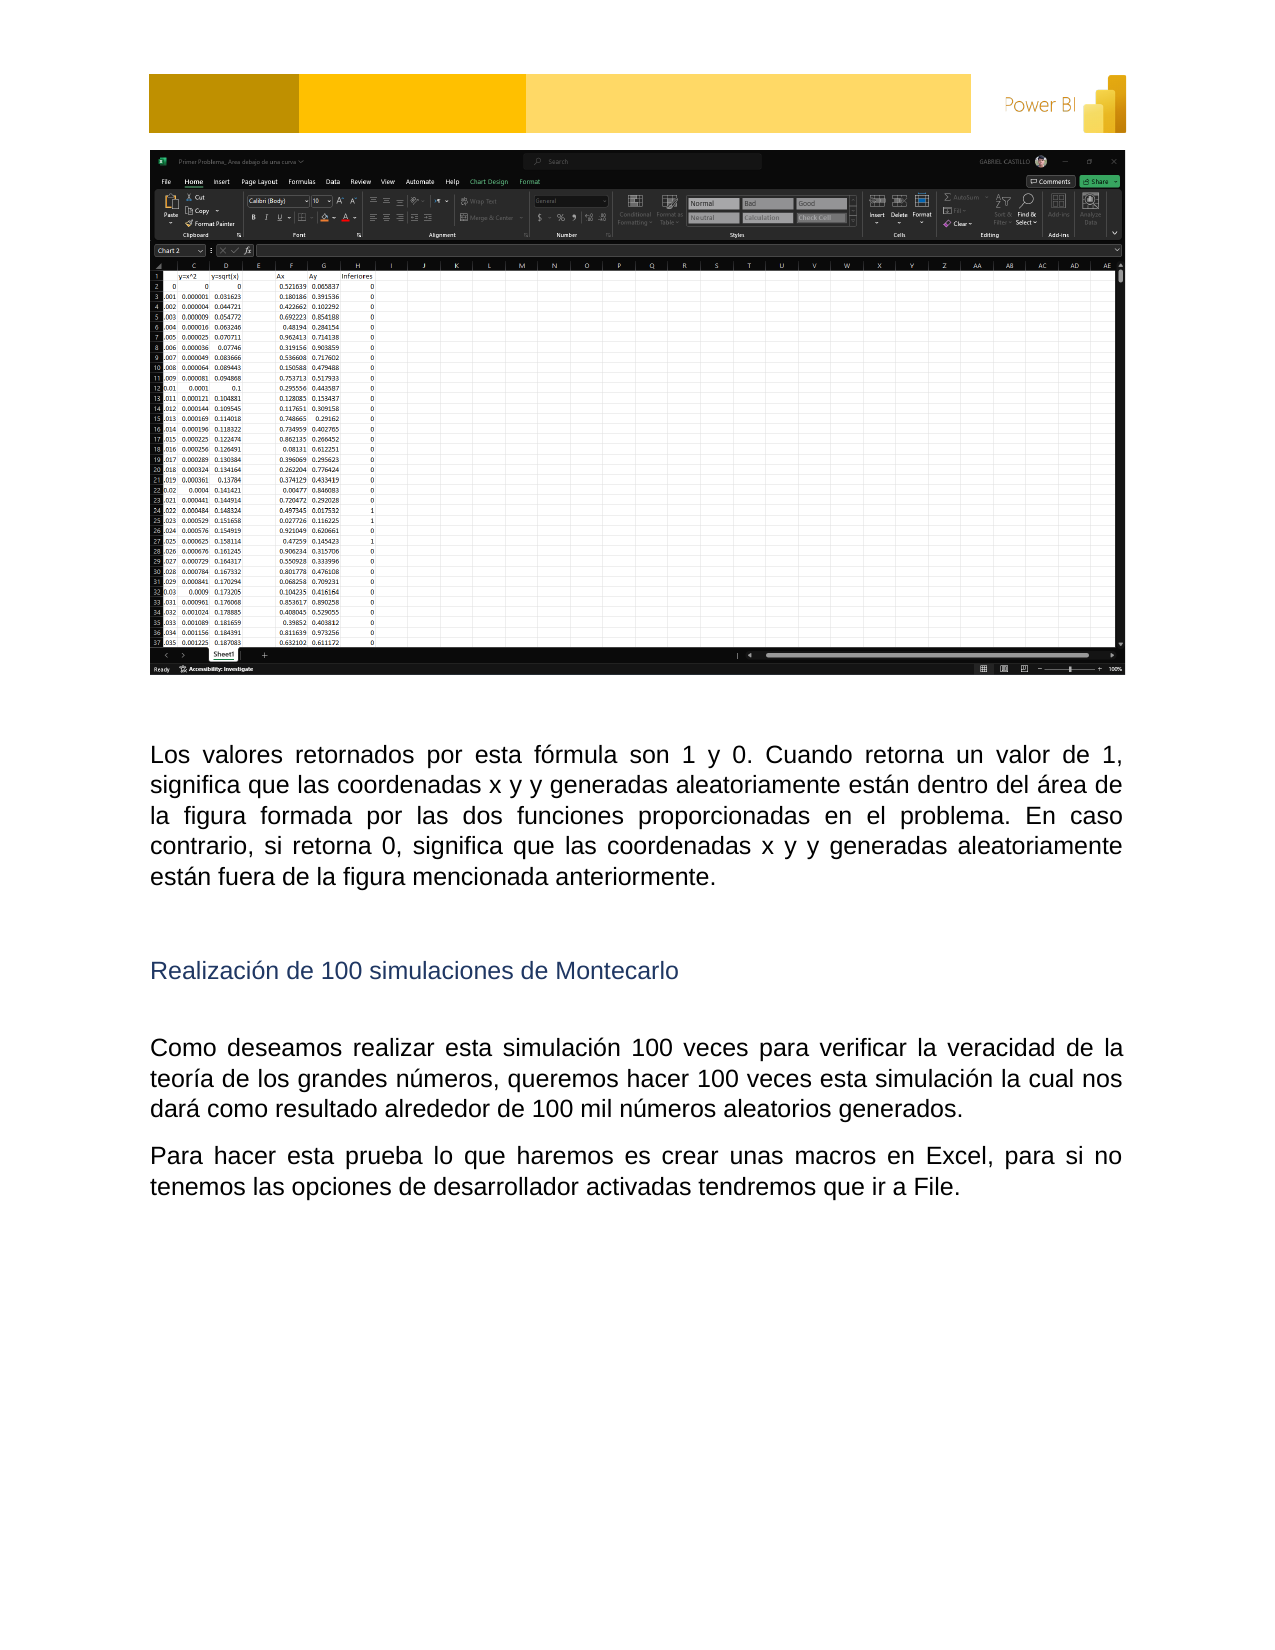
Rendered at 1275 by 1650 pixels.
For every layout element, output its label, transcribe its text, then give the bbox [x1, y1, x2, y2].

text Como deseamos realizar esta simulación 100 veces para verificar la veracidad de la teoría de los grandes números, queremos hacer 100 veces esta simulación la cual nos dará como resultado alrededor de 100 mil números aleatorios generados. [150, 1033, 1125, 1123]
text Los valores retornados por esta fórmula son 1 y 0. Cuando retorna un valor de 1, significa que las coordenadas x y y generadas aleatoriamente están dentro del área de la figura formada por las dos funciones proporcionadas en el problema. En caso contrario, si retorna 0, significa que las coordenadas x y y generadas aleatoriamente están fuera de la figura mencionada anteriormente. [150, 740, 1125, 890]
picture [150, 150, 1125, 675]
picture [1005, 75, 1127, 133]
text Para hacer esta prueba lo que haremos es crear unas macros en Excel, para si no tenemos las opciones de desarrollador activadas tendremos que ir a File. [150, 1141, 1125, 1200]
subtitle Realización de 100 simulaciones de Montecarlo [150, 956, 1125, 984]
